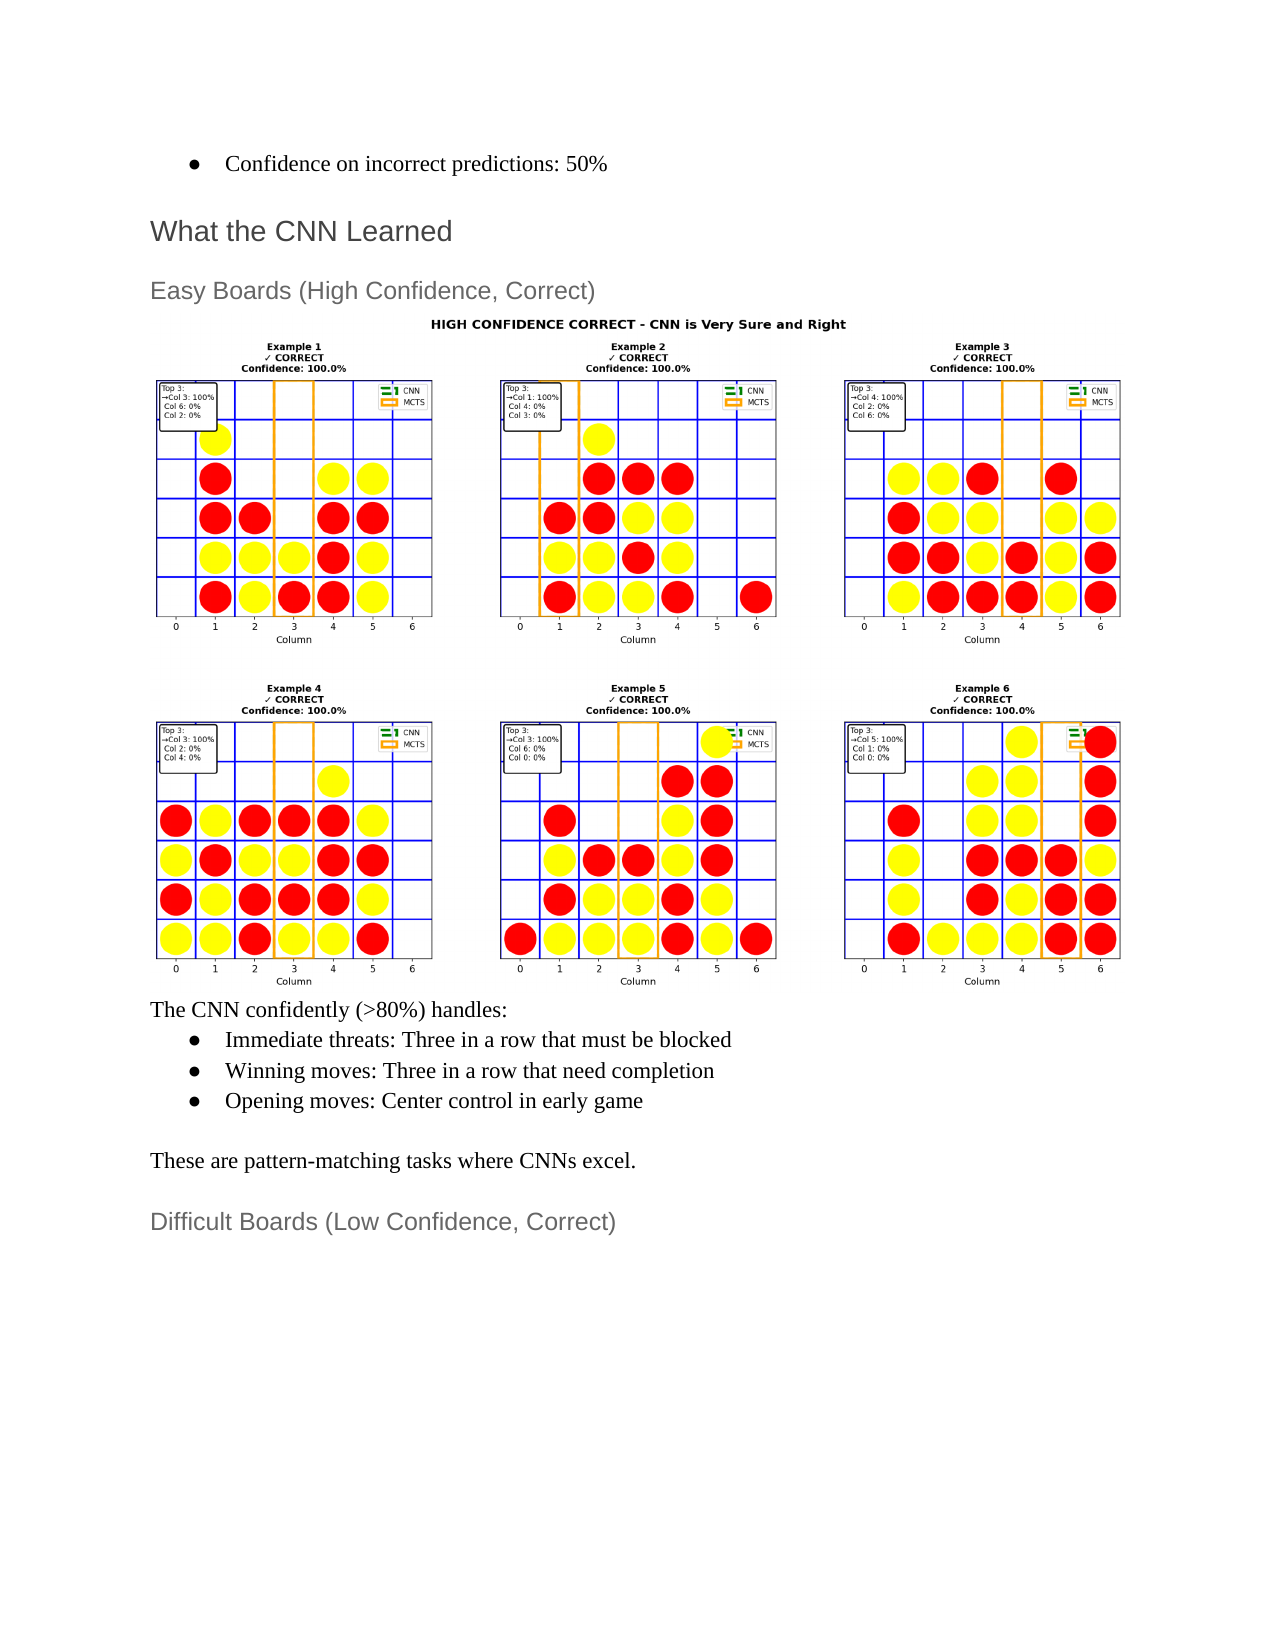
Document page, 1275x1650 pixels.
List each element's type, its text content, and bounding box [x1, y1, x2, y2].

list Confidence on incorrect predictions: 50% [187, 150, 1125, 176]
subtitle What the CNN Learned [150, 213, 1125, 247]
list Winning moves: Three in a row that need completion [187, 1057, 1125, 1083]
list Immediate threats: Three in a row that must be blocked [187, 1027, 1125, 1053]
text These are pattern-matching tasks where CNNs excel. [150, 1147, 1125, 1174]
subtitle Difficult Boards (Low Confidence, Correct) [150, 1207, 1125, 1236]
list Opening moves: Center control in early game [187, 1087, 1125, 1113]
subtitle Easy Boards (High Confidence, Correct) [150, 276, 1125, 305]
text The CNN confidently (>80%) handles: [150, 996, 1125, 1023]
picture [150, 313, 1125, 993]
